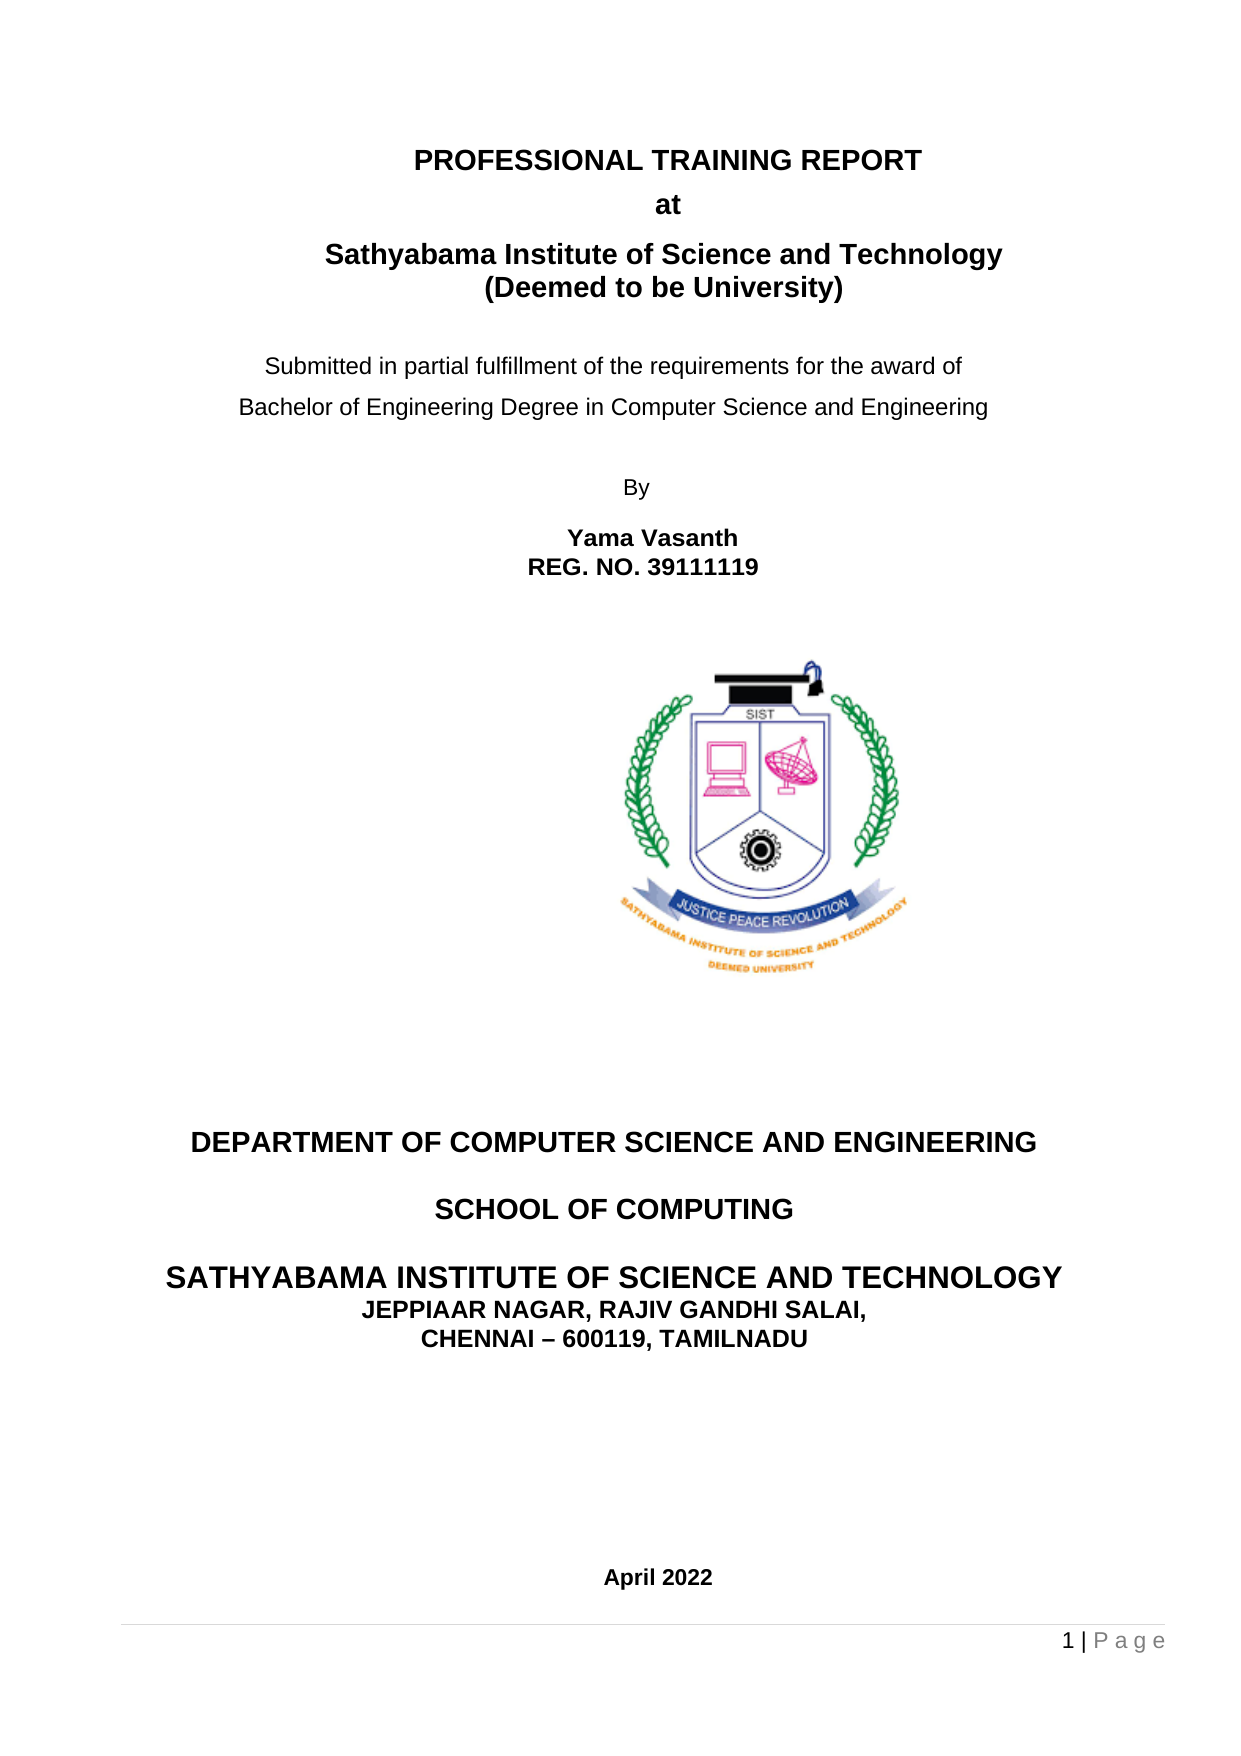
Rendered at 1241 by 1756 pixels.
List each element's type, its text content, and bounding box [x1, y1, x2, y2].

text April 2022 [287, 1563, 1028, 1590]
text By [111, 474, 1161, 500]
text SCHOOL OF COMPUTING [159, 1192, 1069, 1225]
text DEPARTMENT OF COMPUTER SCIENCE AND ENGINEERING [159, 1125, 1069, 1158]
text SATHYABAMA INSTITUTE OF SCIENCE AND TECHNOLOGY [159, 1259, 1069, 1295]
text REG. NO. 39111119 [121, 553, 1165, 581]
text at [287, 187, 1048, 221]
subtitle Yama Vasanth [144, 524, 1161, 552]
picture [586, 652, 940, 1006]
text Submitted in partial fulfillment of the requirements for the award of Bachelor of Engineering Degree in Computer Science and Engineering [228, 352, 999, 421]
text Sathyabama Institute of Science and Technology (Deemed to be University) [287, 237, 1041, 304]
text CHENNAI – 600119, TAMILNADU [160, 1324, 1069, 1353]
text JEPPIAAR NAGAR, RAJIV GANDHI SALAI, [159, 1295, 1069, 1324]
subtitle PROFESSIONAL TRAINING REPORT [413, 143, 1165, 176]
